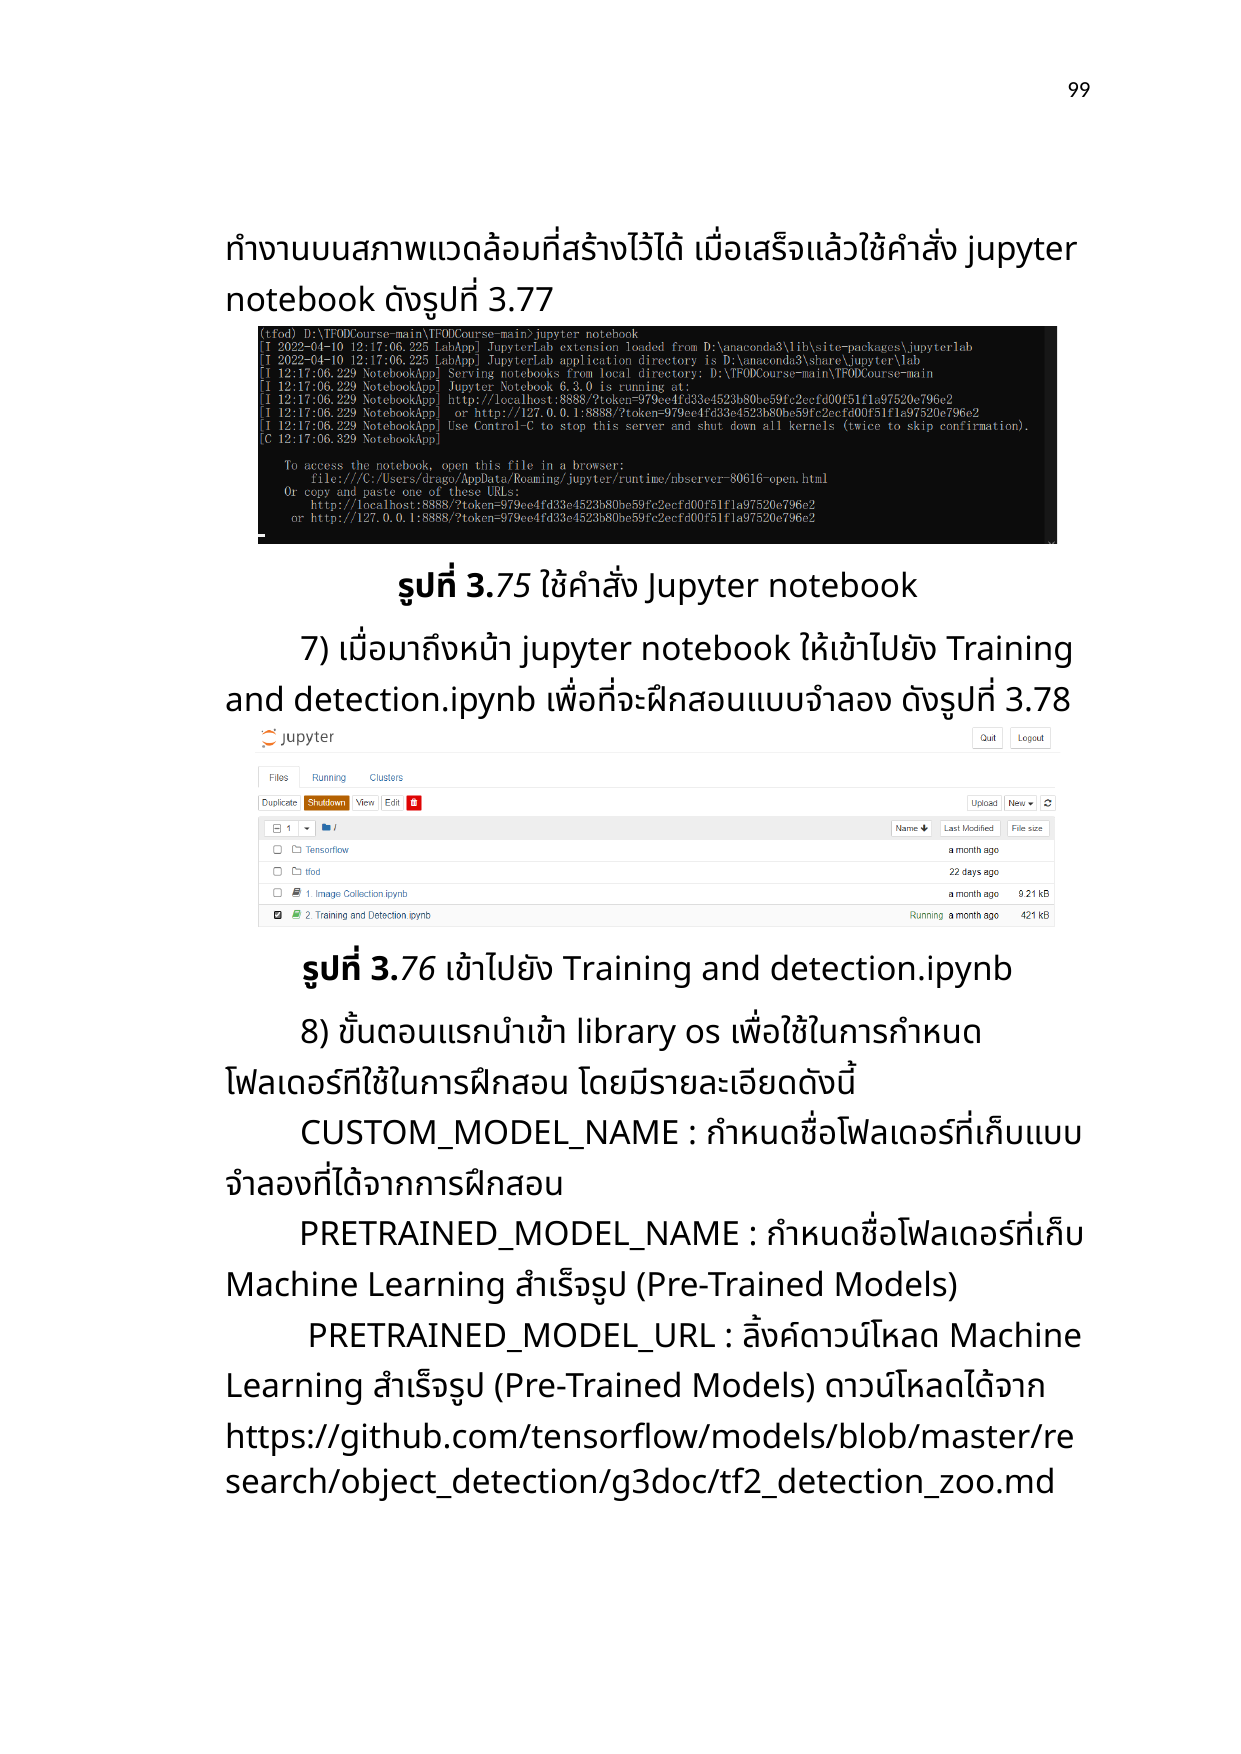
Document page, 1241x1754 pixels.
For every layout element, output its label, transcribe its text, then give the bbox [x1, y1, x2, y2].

text 8) ขั้นตอนแรกนำเข้า library os เพื่อใช้ในการกำหนดโฟลเดอร์ทีใช้ในการฝึกสอน โดยมีรายละเอียดดังนี้ [225, 1008, 1090, 1109]
text รูปที่ 3.75 ใช้คำสั่ง Jupyter notebook [225, 562, 1090, 613]
text PRETRAINED_MODEL_URL : ลิ้งค์ดาวน์โหลด Machine Learning สำเร็จรูป (Pre-Trained Models) ดาวน์โหลดได้จาก https://github.com/tensorflow/models/blob/master/research/object_detection/g3doc/tf2_detection_zoo.md [225, 1311, 1090, 1503]
text CUSTOM_MODEL_NAME : กำหนดชื่อโฟลเดอร์ที่เก็บแบบจำลองที่ได้จากการฝึกสอน [225, 1109, 1090, 1210]
text รูปที่ 3.76 เข้าไปยัง Training and detection.ipynb [225, 945, 1090, 996]
picture [258, 326, 1058, 544]
text 7) เมื่อมาถึงหน้า jupyter notebook ให้เข้าไปยัง Training and detection.ipynb เพื่อที่จะฝึกสอนแบบจำลอง ดังรูปที่ 3.78 [225, 625, 1090, 726]
text PRETRAINED_MODEL_NAME : กำหนดชื่อโฟลเดอร์ที่เก็บ Machine Learning สำเร็จรูป (Pre-Trained Models) [225, 1210, 1090, 1311]
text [225, 225, 1090, 326]
picture [255, 726, 1061, 927]
